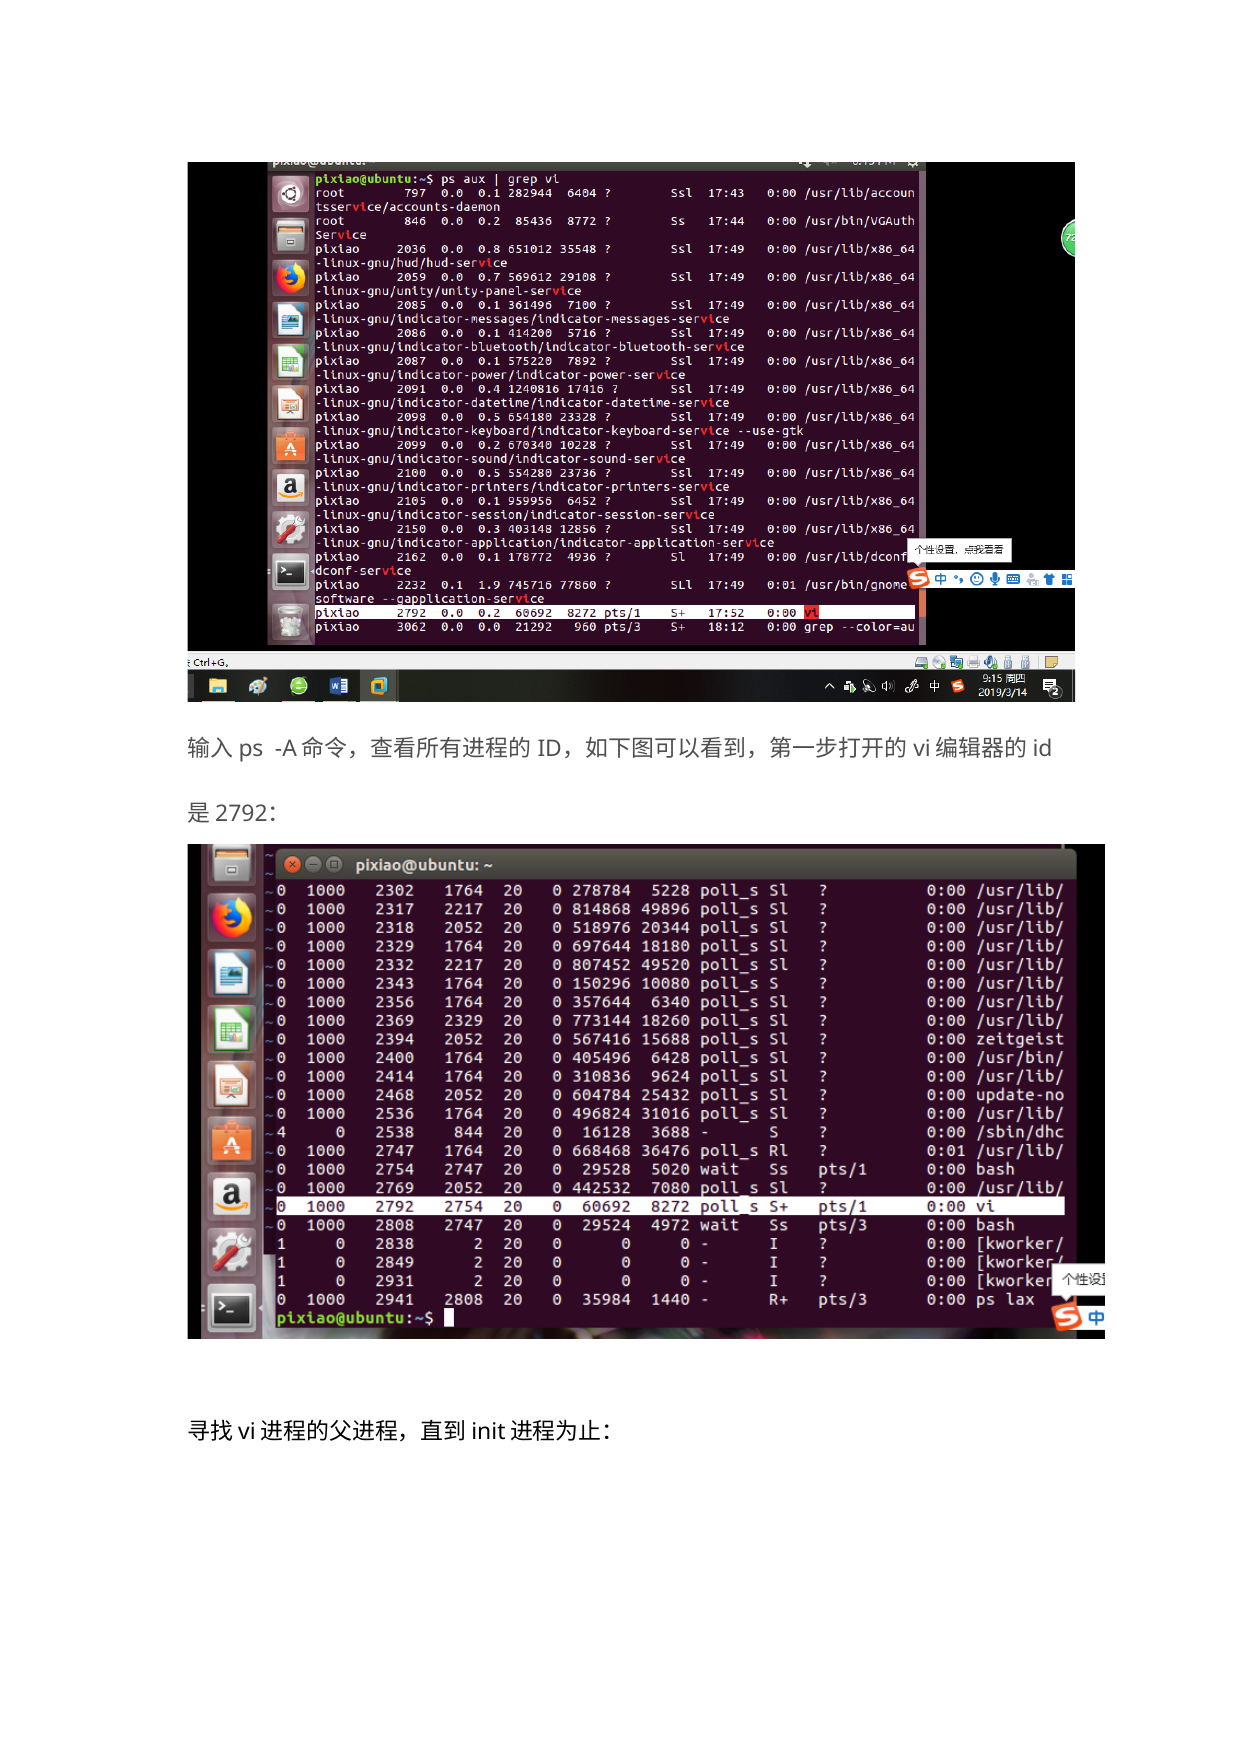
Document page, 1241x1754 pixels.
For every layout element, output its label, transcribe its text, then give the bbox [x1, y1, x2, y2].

picture [187, 162, 1075, 702]
picture [187, 844, 1105, 1339]
text 寻找vi进程的父进程，直到init进程为止： [187, 1397, 1053, 1462]
text 输入ps -A命令，查看所有进程的ID，如下图可以看到，第一步打开的vi编辑器的id是2792： [187, 714, 1053, 844]
